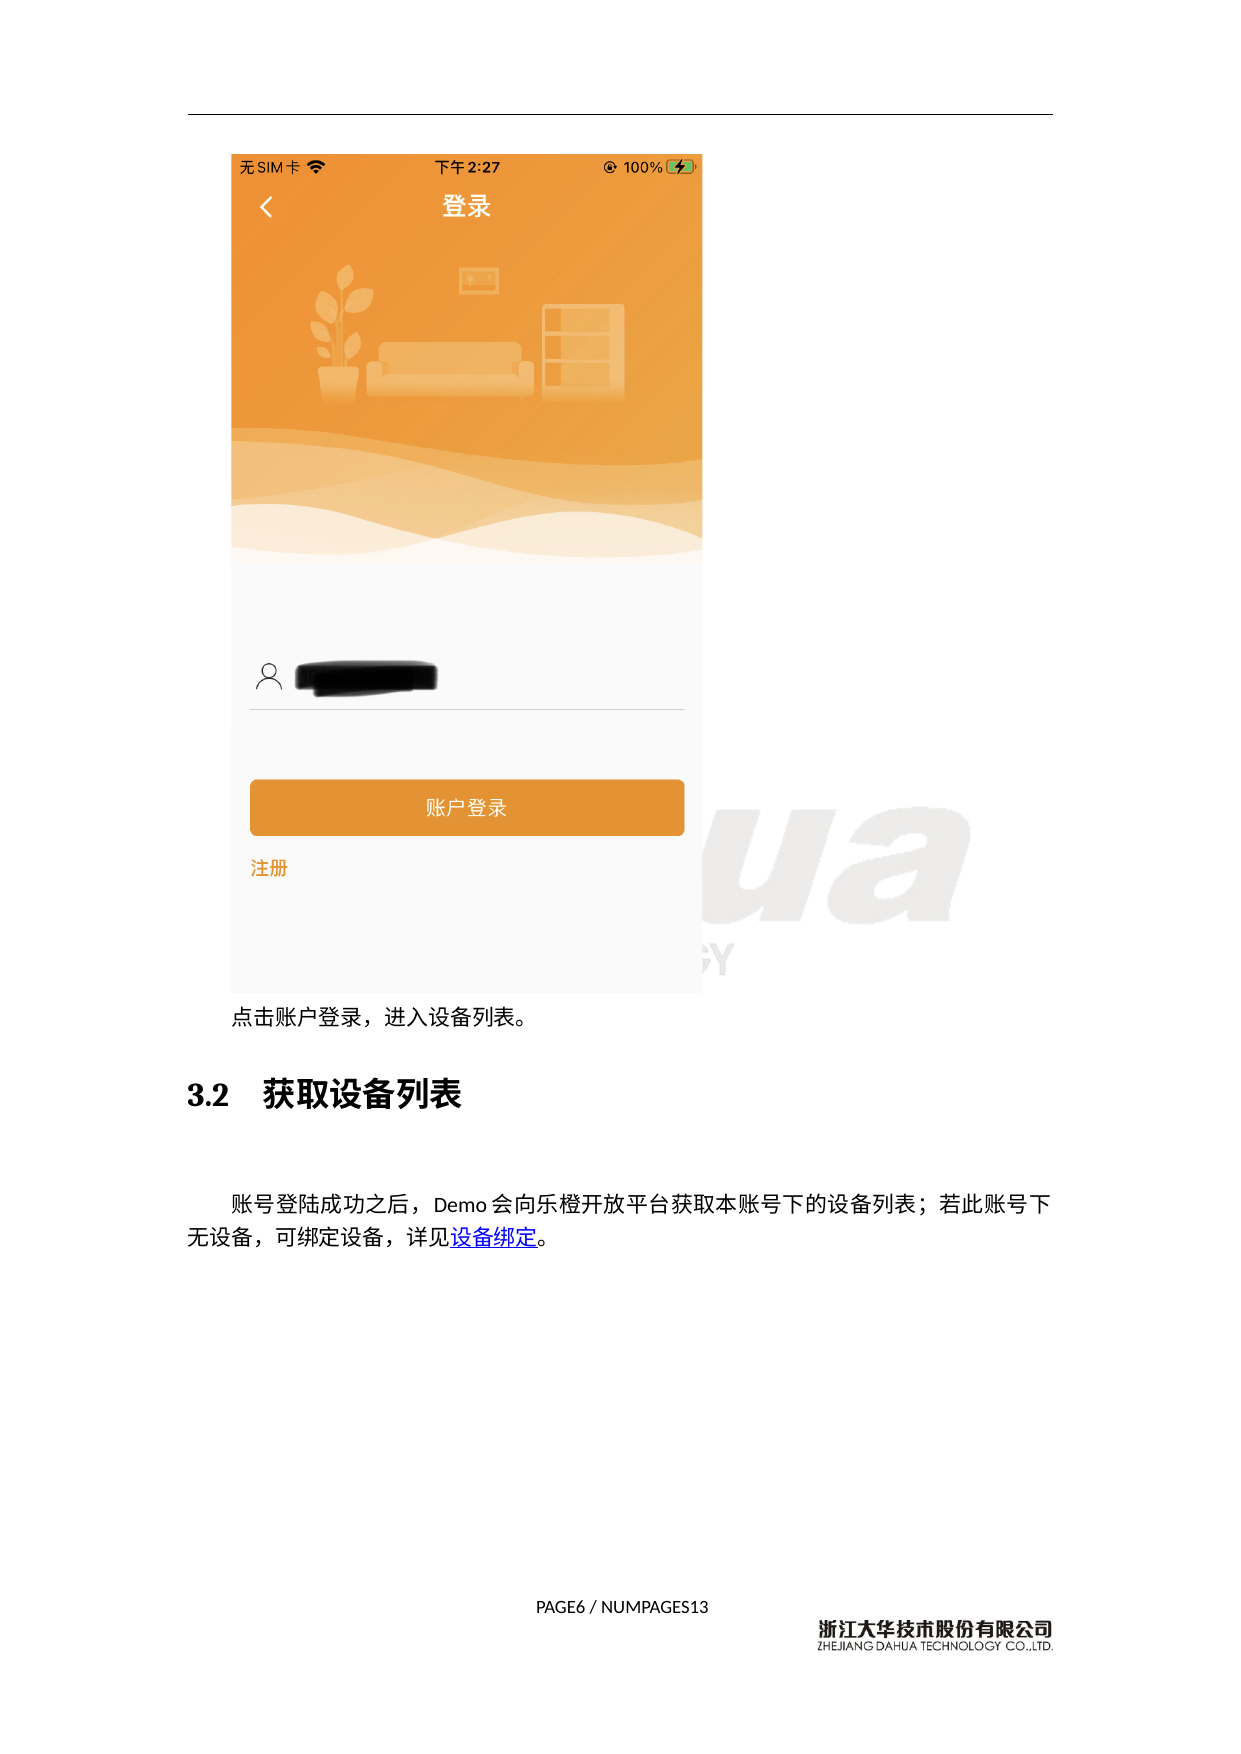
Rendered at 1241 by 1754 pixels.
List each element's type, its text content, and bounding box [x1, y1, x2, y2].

picture [817, 1620, 1053, 1651]
text 点击账户登录，进入设备列表。 [187, 1000, 1053, 1032]
text 账号登陆成功之后，Demo会向乐橙开放平台获取本账号下的设备列表；若此账号下无设备，可绑定设备，详见设备绑定。 [187, 1187, 1053, 1252]
picture [231, 154, 703, 993]
subtitle 获取设备列表 [187, 1059, 1053, 1124]
